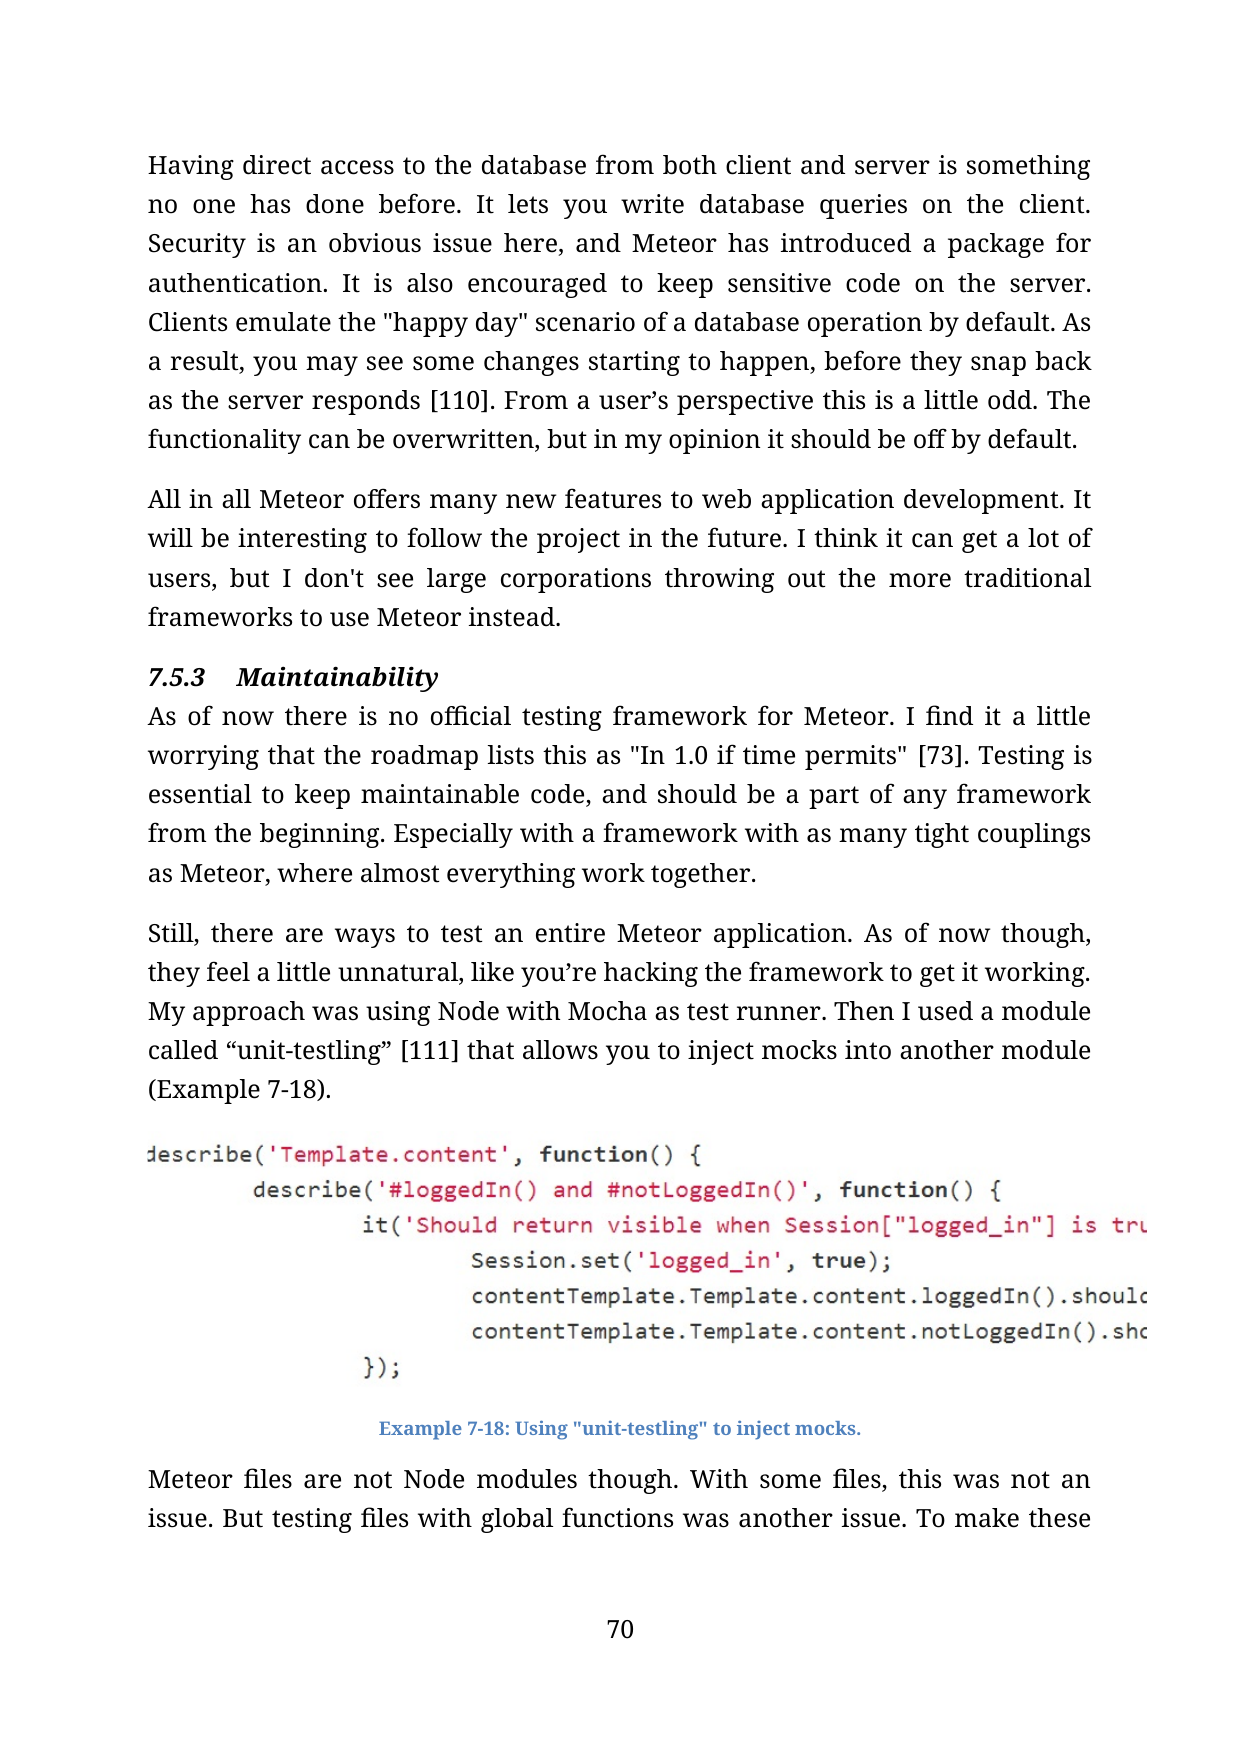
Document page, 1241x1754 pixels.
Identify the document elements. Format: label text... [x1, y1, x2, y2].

text Having direct access to the database from both client and server is something no one has done before. It lets you write database queries on the client. Security is an obvious issue here, and Meteor has introduced a package for authentication. It is also encouraged to keep sensitive code on the server. Clients emulate the "happy day" scenario of a database operation by default. As a result, you may see some changes starting to happen, before they snap back as the server responds [110]. From a user’s perspective this is a little odd. The functionality can be overwritten, but in my opinion it should be off by default. [148, 148, 1092, 456]
picture [147, 1131, 1147, 1390]
text Still, there are ways to test an entire Meteor application. As of now though, they feel a little unnatural, like you’re hacking the framework to get it working. My approach was using Node with Mocha as test runner. Then I used a module called “unit-testling” [111] that allows you to inject mocks into another module (Example 7-18). [148, 915, 1092, 1106]
text As of now there is no official testing framework for Meteor. I find it a little worrying that the roadmap lists this as "In 1.0 if time permits" [73]. Testing is essential to keep maintainable code, and should be a part of any framework from the beginning. Especially with a framework with as many tight couplings as Meteor, where almost everything work together. [148, 698, 1092, 889]
subtitle Maintainability [148, 659, 1092, 693]
text All in all Meteor offers many new features to web application development. It will be interesting to follow the project in the future. I think it can get a lot of users, but I don't see large corporations throwing out the more traditional frameworks to use Meteor instead. [148, 482, 1092, 633]
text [148, 1462, 1092, 1535]
